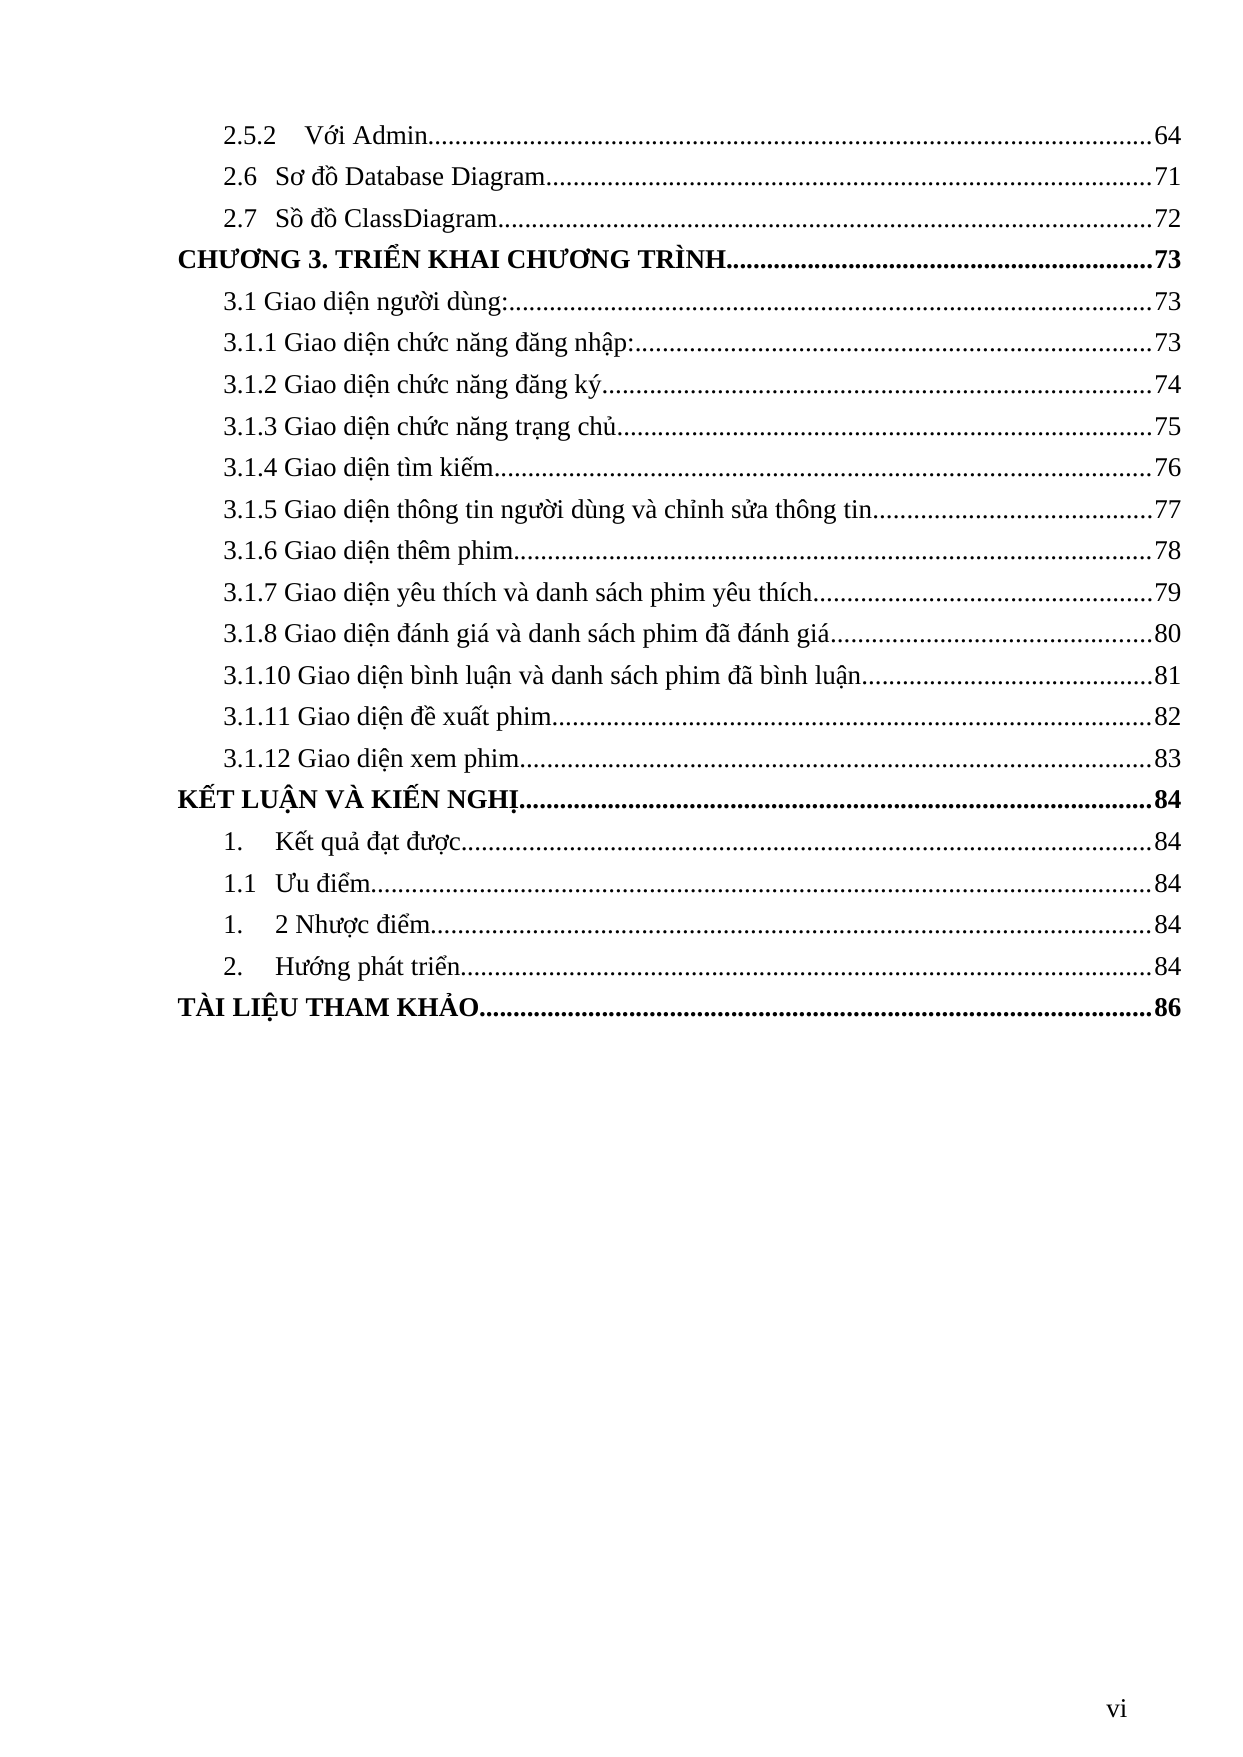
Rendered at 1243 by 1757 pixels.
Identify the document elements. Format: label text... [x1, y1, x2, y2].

text TÀI LIỆU THAM KHẢO 86 [177, 991, 1182, 1022]
text 3.1.1 Giao diện chức năng đăng nhập: 73 [223, 326, 1182, 358]
text 3.1.10 Giao diện bình luận và danh sách phim đã bình luận 81 [223, 659, 1182, 690]
text 2.6 Sơ đồ Database Diagram 71 [223, 160, 1182, 191]
text 3.1.5 Giao diện thông tin người dùng và chỉnh sửa thông tin 77 [223, 493, 1182, 524]
text 2. Hướng phát triển 84 [223, 950, 1182, 981]
text 1.1 Ưu điểm 84 [223, 867, 1182, 898]
text CHƯƠNG 3. TRIỂN KHAI CHƯƠNG TRÌNH 73 [177, 243, 1182, 274]
text 2.5.2 Với Admin 64 [223, 119, 1182, 150]
text 3.1.4 Giao diện tìm kiếm 76 [223, 451, 1182, 482]
text 3.1.2 Giao diện chức năng đăng ký 74 [223, 368, 1182, 399]
text 3.1.6 Giao diện thêm phim 78 [223, 534, 1182, 565]
text 3.1.12 Giao diện xem phim 83 [223, 742, 1182, 773]
text 3.1.3 Giao diện chức năng trạng chủ 75 [223, 409, 1182, 441]
text 3.1.11 Giao diện đề xuất phim 82 [223, 701, 1182, 732]
text 1. Kết quả đạt được 84 [223, 825, 1182, 856]
text 2.7 Sồ đồ ClassDiagram 72 [223, 202, 1182, 233]
text KẾT LUẬN VÀ KIẾN NGHỊ 84 [177, 783, 1182, 815]
text 1. 2 Nhược điểm 84 [223, 908, 1182, 939]
text 3.1.8 Giao diện đánh giá và danh sách phim đã đánh giá 80 [223, 617, 1182, 648]
text 3.1 Giao diện người dùng: 73 [223, 285, 1182, 316]
text 3.1.7 Giao diện yêu thích và danh sách phim yêu thích 79 [223, 576, 1182, 607]
